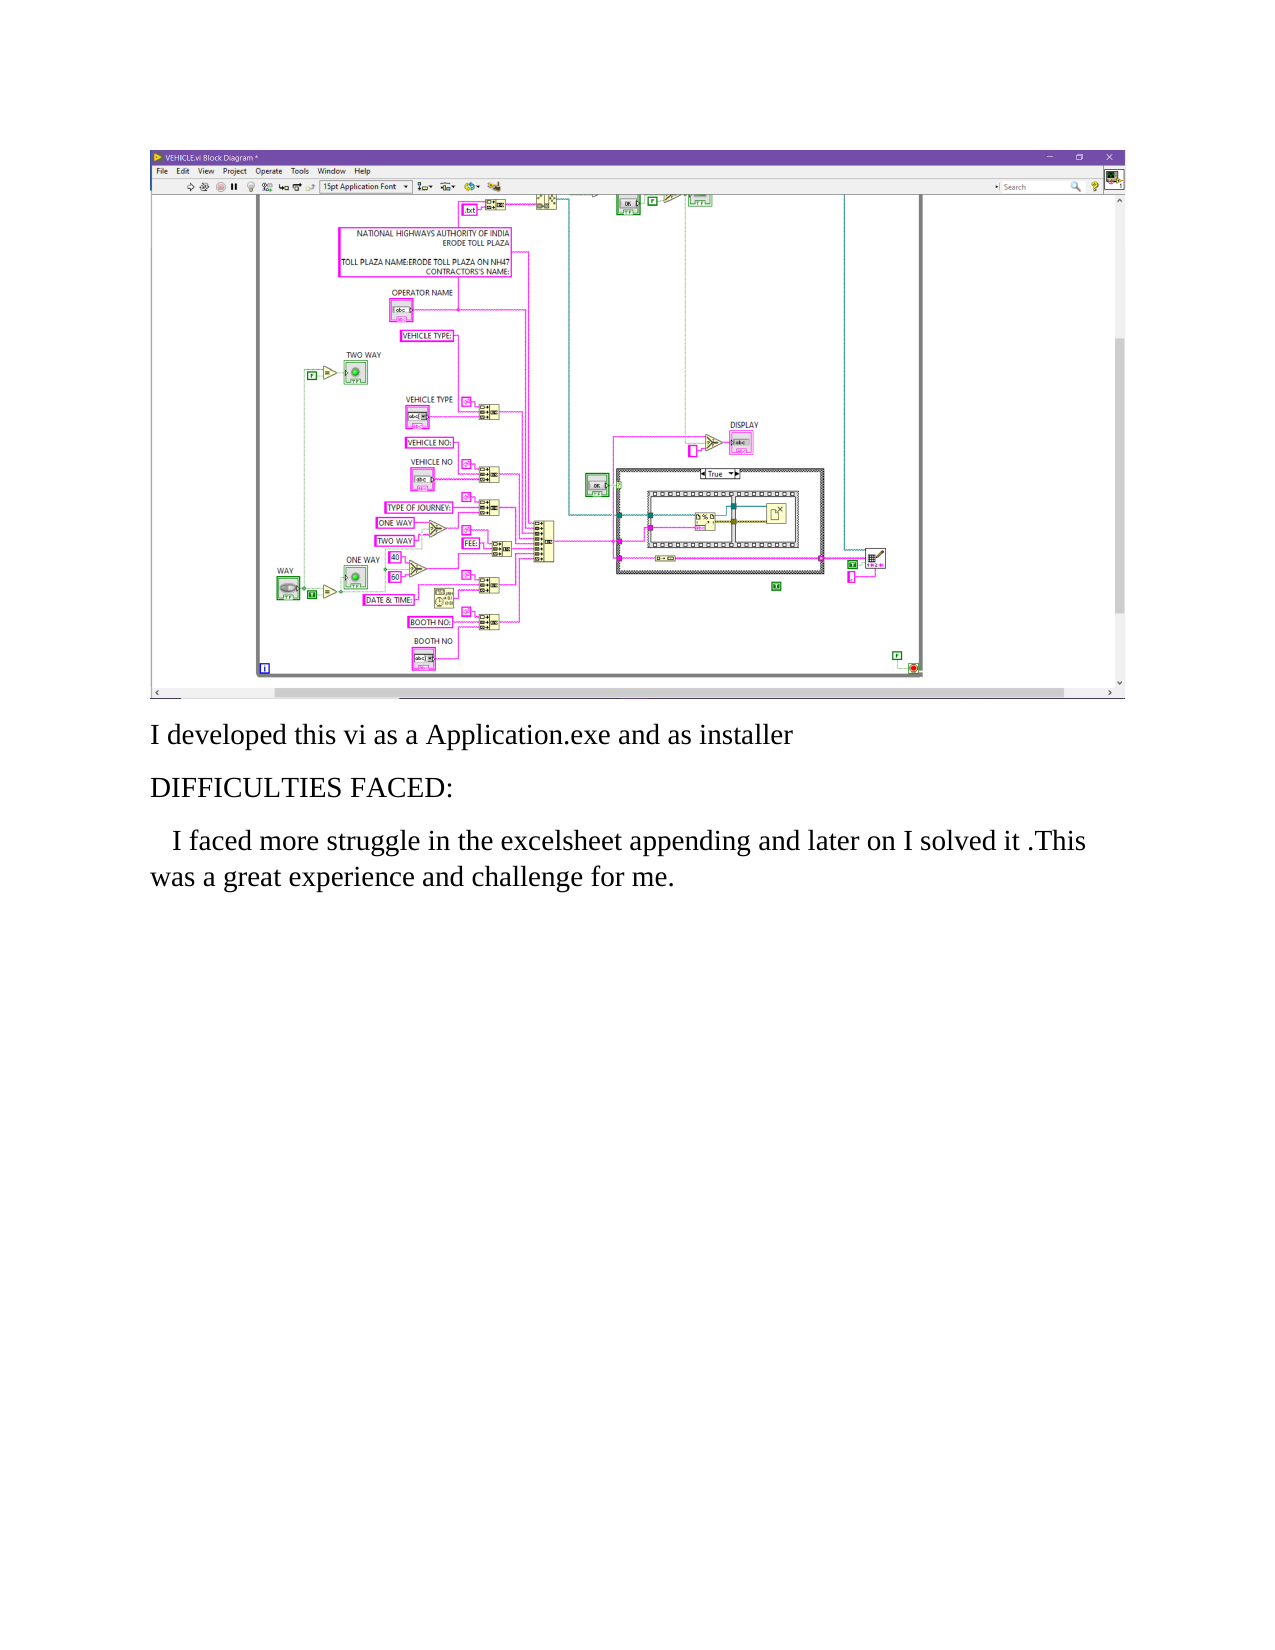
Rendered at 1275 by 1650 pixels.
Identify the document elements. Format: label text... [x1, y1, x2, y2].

text DIFFICULTIES FACED: [150, 770, 1125, 804]
text I developed this vi as a Application.exe and as installer [150, 717, 1125, 751]
picture [150, 150, 1125, 699]
text I faced more struggle in the excelsheet appending and later on I solved it .This was a great experience and challenge for me. [150, 823, 1125, 893]
